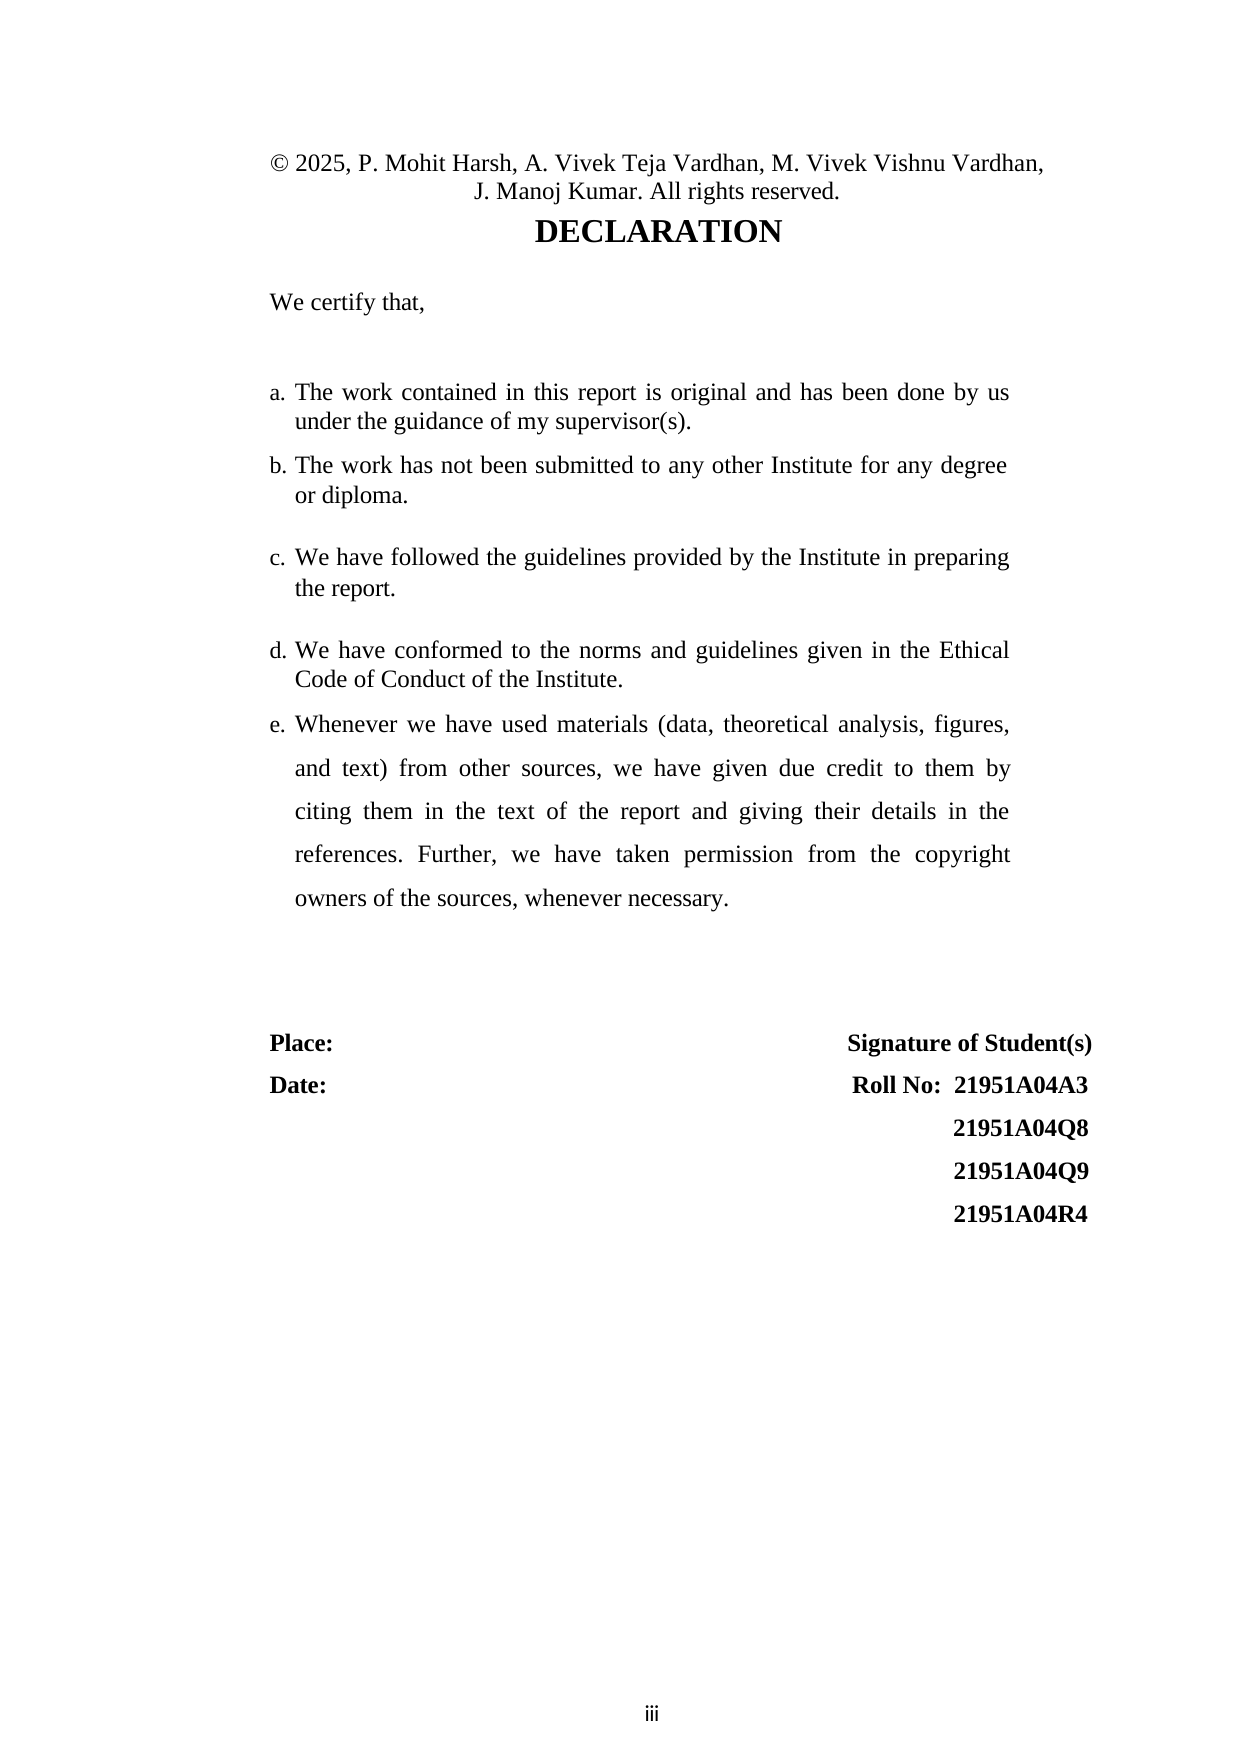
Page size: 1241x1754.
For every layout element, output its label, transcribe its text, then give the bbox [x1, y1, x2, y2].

list Whenever we have used materials (data, theoretical analysis, figures, and text) from other sources, we have given due credit to them by citing them in the text of the report and giving their details in the references. Further, we have taken permission from the copyright owners of the sources, whenever necessary. [269, 709, 1011, 912]
text 21951A04R4 [221, 1199, 1092, 1228]
list The work has not been submitted to any other Institute for any degree or diploma. [269, 450, 1008, 509]
text Date: Roll No: 21951A04A3 [269, 1071, 1092, 1099]
text We certify that, [269, 287, 1092, 316]
list The work contained in this report is original and has been done by us under the guidance of my supervisor(s). [269, 377, 1010, 434]
text 21951A04Q9 [221, 1156, 1092, 1185]
text 21951A04Q8 [269, 1113, 1092, 1142]
subtitle DECLARATION [225, 211, 1092, 250]
text Place: Signature of Student(s) [269, 1028, 1092, 1056]
list We have conformed to the norms and guidelines given in the Ethical Code of Conduct of the Institute. [269, 635, 1010, 693]
list We have followed the guidelines provided by the Institute in preparing the report. [269, 542, 1010, 601]
text © 2025, P. Mohit Harsh, A. Vivek Teja Vardhan, M. Vivek Vishnu Vardhan, J. Manoj Kumar. All rights reserved. [221, 148, 1092, 205]
